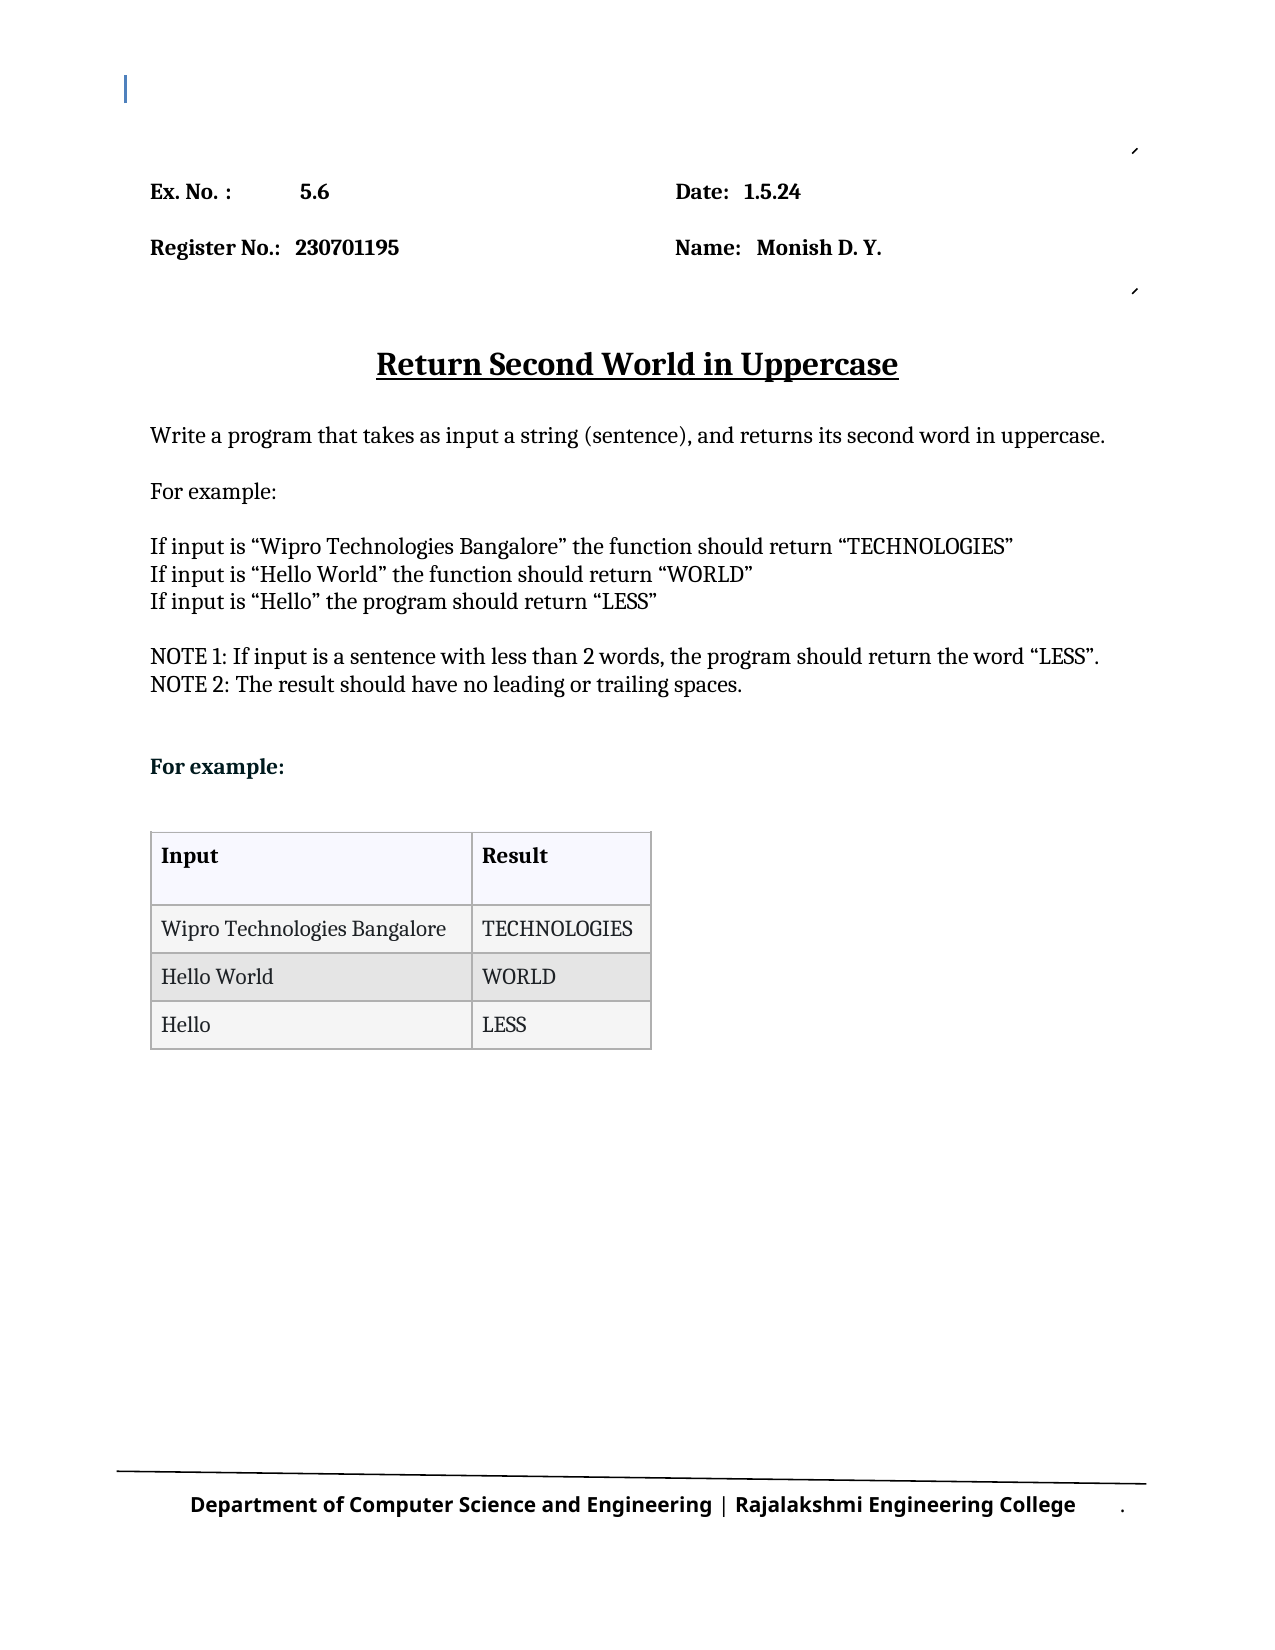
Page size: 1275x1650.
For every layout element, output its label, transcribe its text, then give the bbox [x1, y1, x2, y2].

text If input is “Hello” the program should return “LESS” [150, 588, 1125, 616]
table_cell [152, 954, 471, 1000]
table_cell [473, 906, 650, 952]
text NOTE 1: If input is a sentence with less than 2 words, the program should return the word “LESS”. [150, 643, 1125, 671]
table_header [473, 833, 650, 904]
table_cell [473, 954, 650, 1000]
text Register No.: 230701195 Name: Monish D. Y. [150, 235, 1125, 261]
text If input is “Wipro Technologies Bangalore” the function should return “TECHNOLOGIES” [150, 533, 1125, 560]
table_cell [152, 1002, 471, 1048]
text NOTE 2: The result should have no leading or trailing spaces. [150, 671, 1125, 698]
text For example: [150, 478, 1125, 505]
text For example: [150, 754, 1125, 780]
text Ex. No. : 5.6 Date: 1.5.24 [150, 179, 1125, 206]
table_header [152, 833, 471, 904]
text Return Second World in Uppercase [150, 346, 1125, 384]
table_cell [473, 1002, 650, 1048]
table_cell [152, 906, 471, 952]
text If input is “Hello World” the function should return “WORLD” [150, 560, 1125, 588]
text Write a program that takes as input a string (sentence), and returns its second word in uppercase. [150, 422, 1125, 450]
